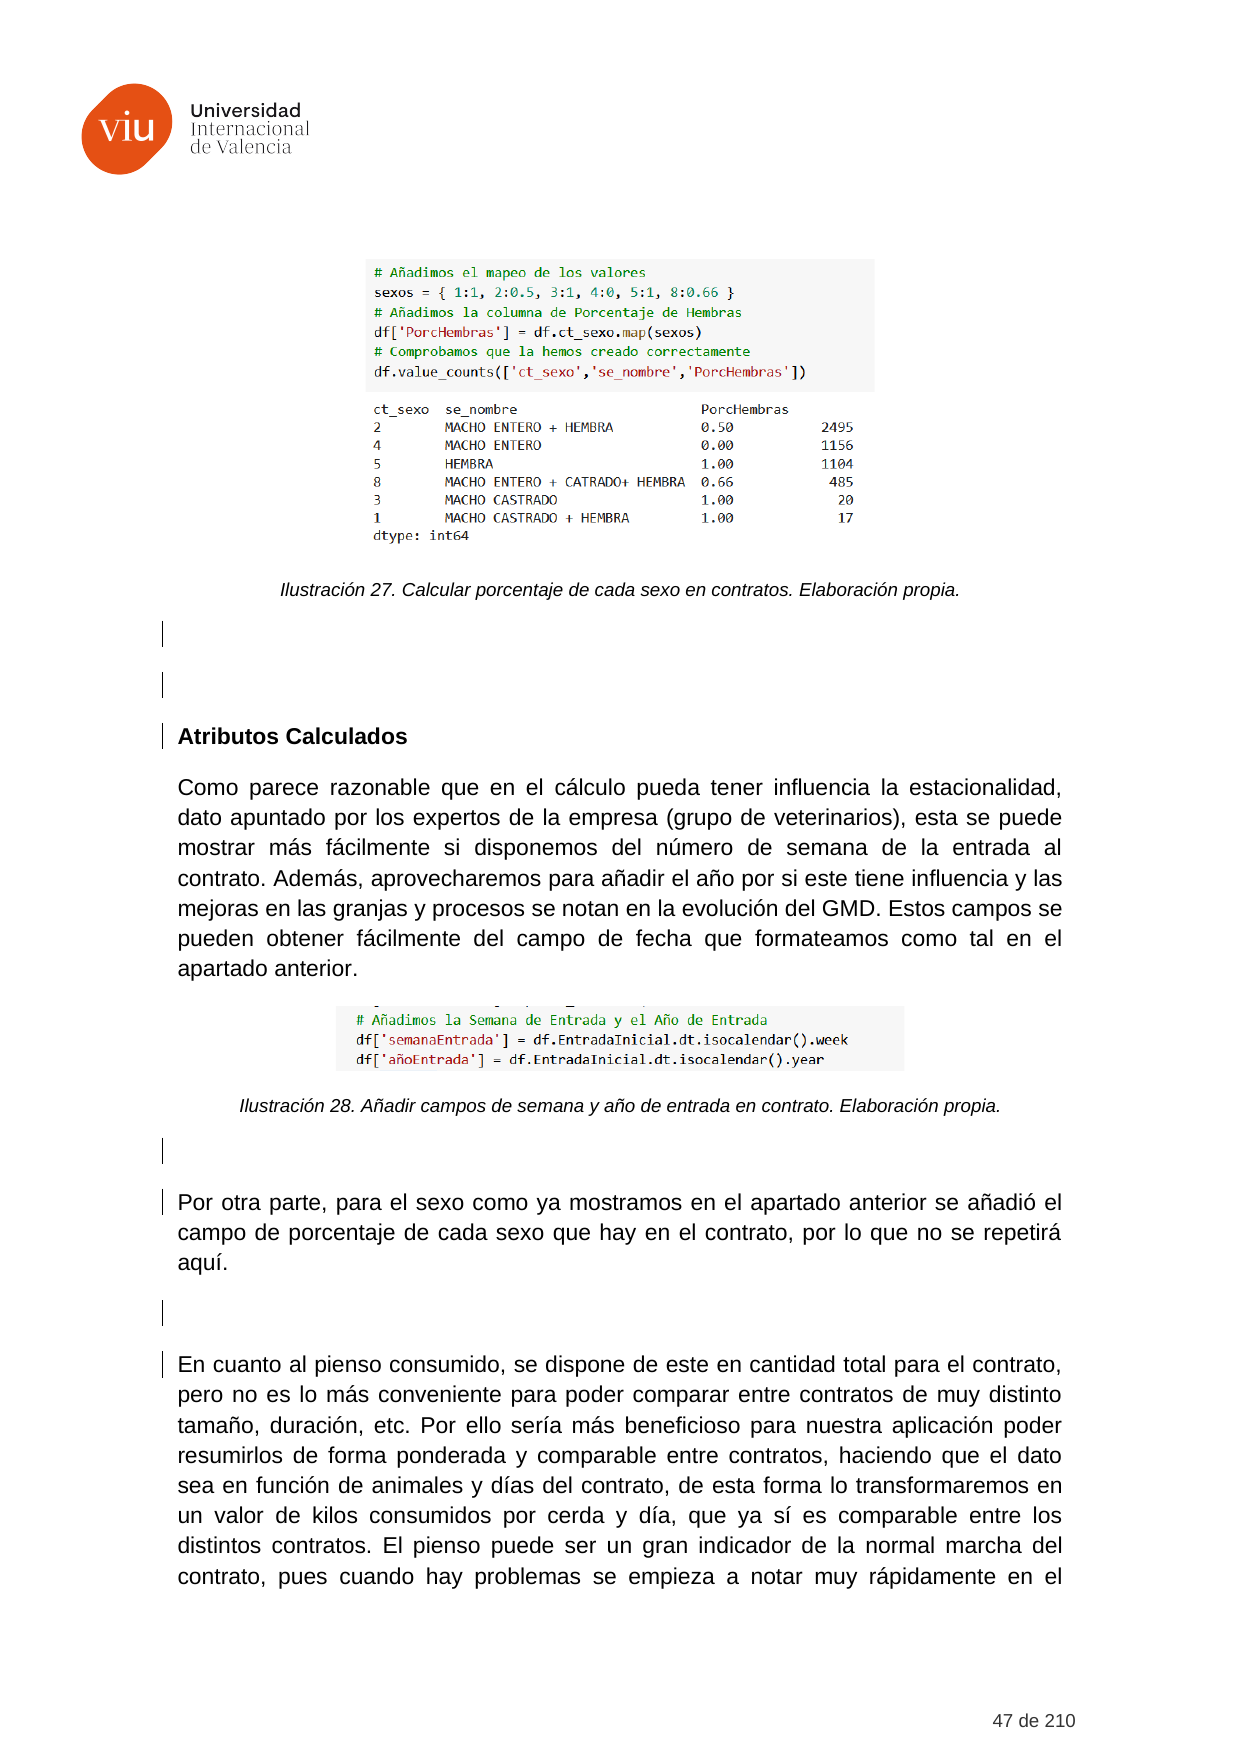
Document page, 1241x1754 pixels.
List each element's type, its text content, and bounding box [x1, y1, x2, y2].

text Atributos Calculados [177, 723, 1063, 749]
picture [365, 259, 875, 554]
picture [335, 1006, 905, 1071]
text Por otra parte, para el sexo como ya mostramos en el apartado anterior se añadió el campo de porcentaje de cada sexo que hay en el contrato, por lo que no se repetirá aquí. [177, 1189, 1063, 1275]
picture [60, 62, 330, 197]
text Como parece razonable que en el cálculo pueda tener influencia la estacionalidad, dato apuntado por los expertos de la empresa (grupo de veterinarios), esta se puede mostrar más fácilmente si disponemos del número de semana de la entrada al contrato. Además, aprovecharemos para añadir el año por si este tiene influencia y las mejoras en las granjas y procesos se notan en la evolución del GMD. Estos campos se pueden obtener fácilmente del campo de fecha que formateamos como tal en el apartado anterior. [177, 774, 1063, 981]
